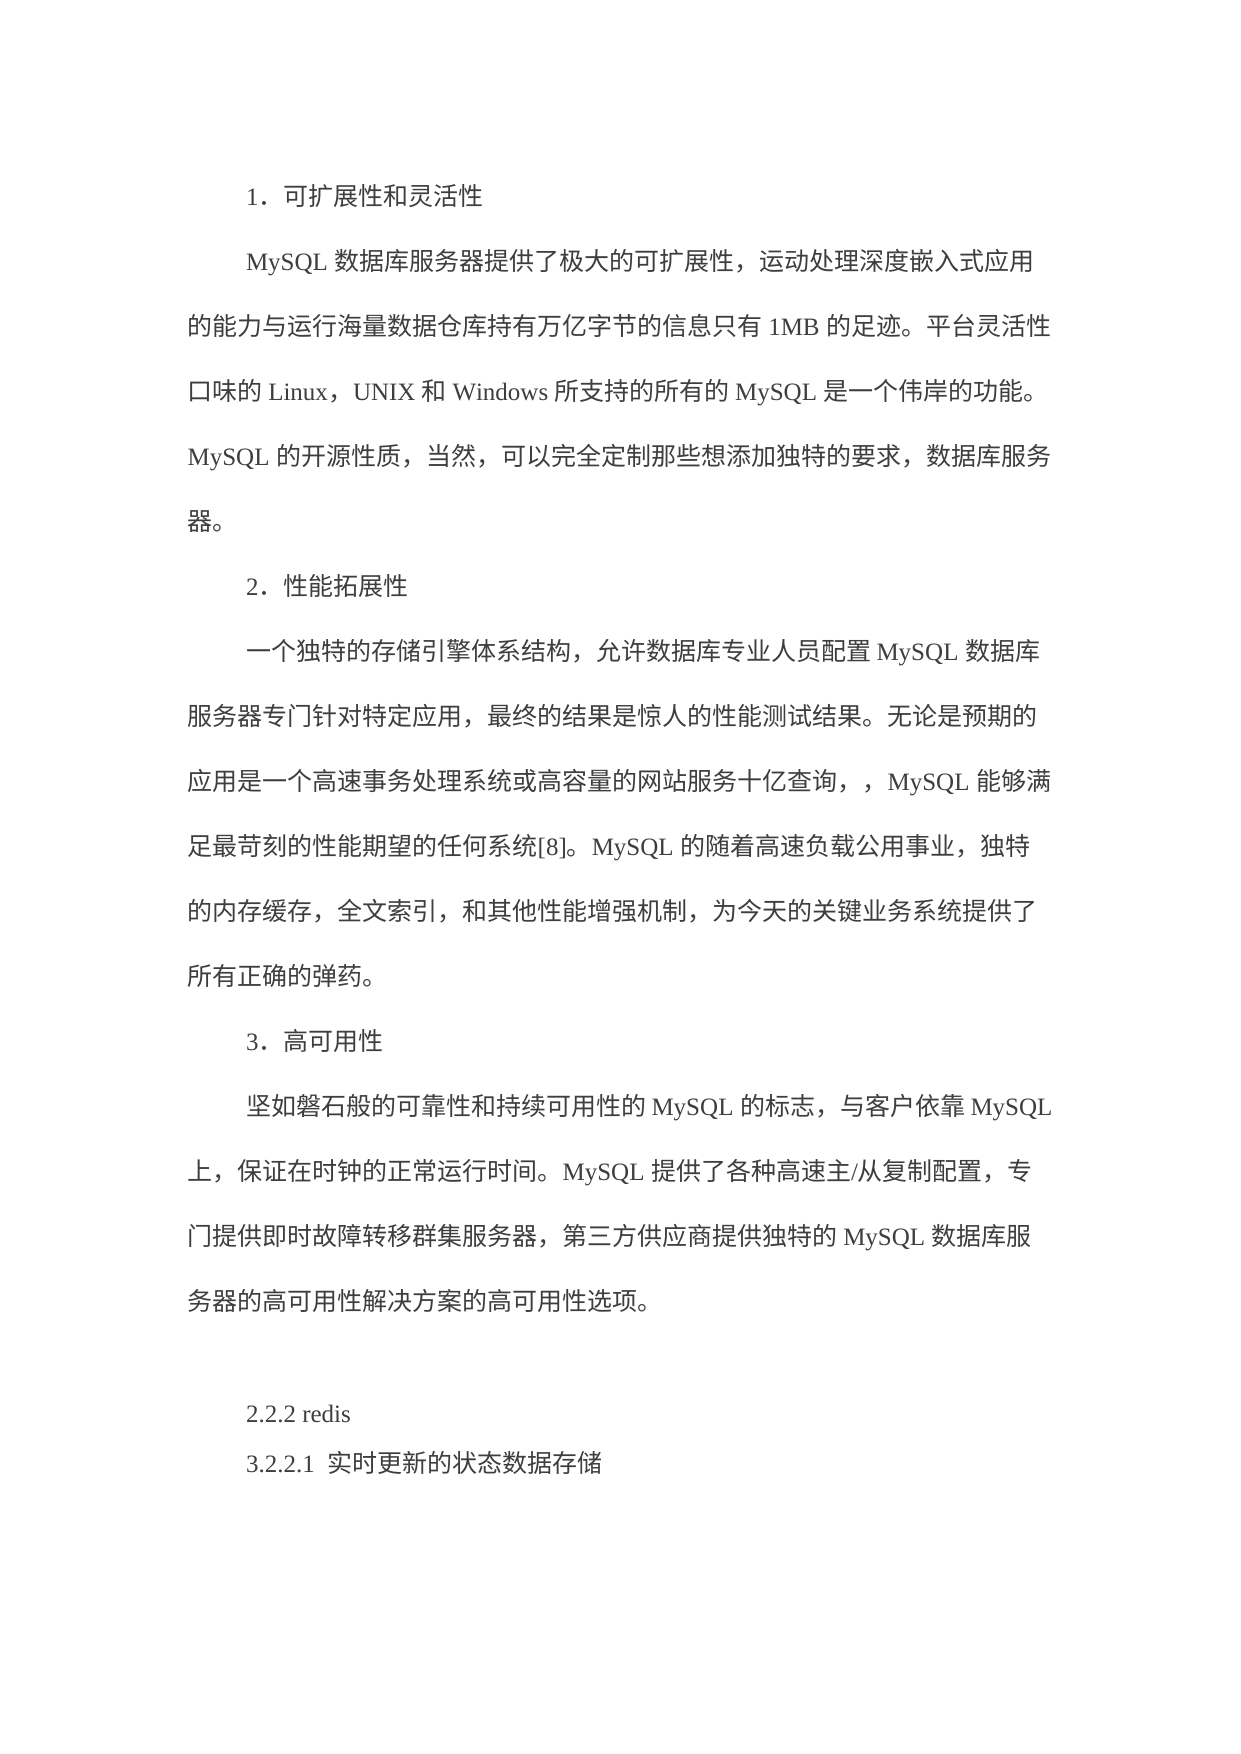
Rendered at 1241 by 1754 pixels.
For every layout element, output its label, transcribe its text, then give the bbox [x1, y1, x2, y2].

text 3．高可用性 [187, 1007, 1053, 1072]
text 2．性能拓展性 [187, 552, 1053, 617]
text 2.2.2 redis [187, 1397, 1053, 1429]
text 一个独特的存储引擎体系结构，允许数据库专业人员配置 MySQL 数据库服务器专门针对特定应用，最终的结果是惊人的性能测试结果。无论是预期的应用是一个高速事务处理系统或高容量的网站服务十亿查询，，MySQL 能够满足最苛刻的性能期望的任何系统[8]。MySQL 的随着高速负载公用事业，独特的内存缓存，全文索引，和其他性能增强机制，为今天的关键业务系统提供了所有正确的弹药。 [187, 617, 1053, 1007]
text 坚如磐石般的可靠性和持续可用性的 MySQL 的标志，与客户依靠 MySQL上，保证在时钟的正常运行时间。MySQL 提供了各种高速主/从复制配置，专门提供即时故障转移群集服务器，第三方供应商提供独特的 MySQL 数据库服务器的高可用性解决方案的高可用性选项。 [187, 1072, 1053, 1332]
text MySQL 数据库服务器提供了极大的可扩展性，运动处理深度嵌入式应用的能力与运行海量数据仓库持有万亿字节的信息只有 1MB 的足迹。平台灵活性口味的 Linux，UNIX 和 Windows 所支持的所有的 MySQL 是一个伟岸的功能。MySQL 的开源性质，当然，可以完全定制那些想添加独特的要求，数据库服务器。 [187, 227, 1053, 552]
text 3.2.2.1 实时更新的状态数据存储 [187, 1429, 1053, 1494]
text 1．可扩展性和灵活性 [187, 162, 1053, 227]
